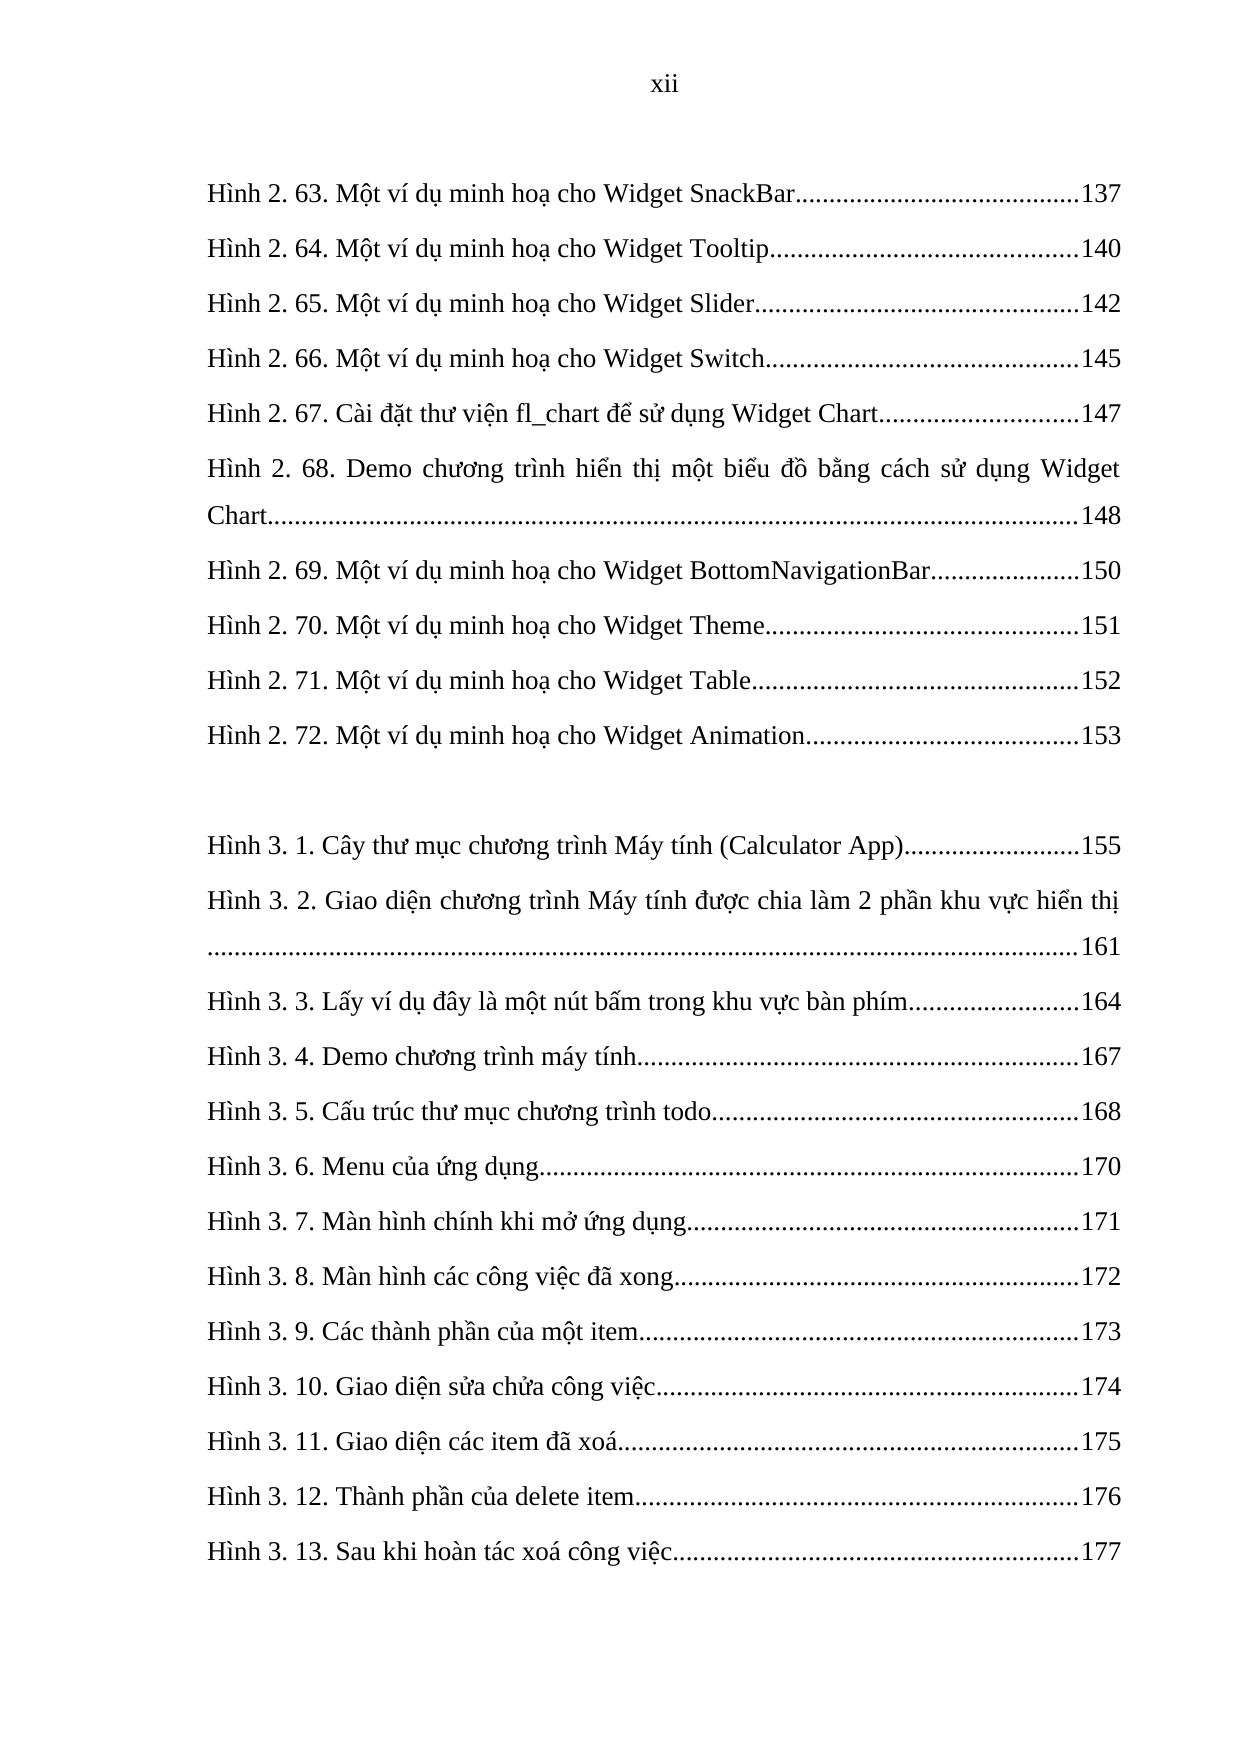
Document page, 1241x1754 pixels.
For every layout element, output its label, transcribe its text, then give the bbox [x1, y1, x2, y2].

text Hình 3. 11. Giao diện các item đã xoá 175 [207, 1426, 1122, 1457]
text Hình 3. 4. Demo chương trình máy tính 167 [207, 1041, 1122, 1072]
text Hình 2. 68. Demo chương trình hiển thị một biểu đồ bằng cách sử dụng Widget Chart 148 [207, 452, 1122, 530]
text Hình 2. 70. Một ví dụ minh hoạ cho Widget Theme 151 [207, 609, 1122, 640]
text Hình 3. 3. Lấy ví dụ đây là một nút bấm trong khu vực bàn phím 164 [207, 986, 1122, 1017]
text Hình 3. 7. Màn hình chính khi mở ứng dụng 171 [207, 1206, 1122, 1237]
text Hình 2. 65. Một ví dụ minh hoạ cho Widget Slider 142 [207, 287, 1122, 318]
text Hình 2. 67. Cài đặt thư viện fl_chart để sử dụng Widget Chart 147 [207, 397, 1122, 428]
text Hình 3. 12. Thành phần của delete item 176 [207, 1481, 1122, 1512]
text Hình 2. 69. Một ví dụ minh hoạ cho Widget BottomNavigationBar 150 [207, 554, 1122, 585]
text Hình 3. 8. Màn hình các công việc đã xong 172 [207, 1261, 1122, 1292]
text Hình 2. 72. Một ví dụ minh hoạ cho Widget Animation 153 [207, 719, 1122, 750]
text Hình 2. 71. Một ví dụ minh hoạ cho Widget Table 152 [207, 664, 1122, 695]
text Hình 3. 10. Giao diện sửa chửa công việc 174 [207, 1371, 1122, 1402]
text Hình 3. 2. Giao diện chương trình Máy tính được chia làm 2 phần khu vực hiển thị 161 [207, 884, 1122, 962]
text Hình 3. 5. Cấu trúc thư mục chương trình todo 168 [207, 1096, 1122, 1127]
text Hình 2. 64. Một ví dụ minh hoạ cho Widget Tooltip 140 [207, 232, 1122, 263]
text Hình 2. 63. Một ví dụ minh hoạ cho Widget SnackBar 137 [207, 177, 1122, 208]
text Hình 3. 13. Sau khi hoàn tác xoá công việc 177 [207, 1536, 1122, 1567]
text Hình 2. 66. Một ví dụ minh hoạ cho Widget Switch 145 [207, 342, 1122, 373]
text Hình 3. 1. Cây thư mục chương trình Máy tính (Calculator App) 155 [207, 829, 1122, 860]
text Hình 3. 6. Menu của ứng dụng 170 [207, 1151, 1122, 1182]
text Hình 3. 9. Các thành phần của một item 173 [207, 1316, 1122, 1347]
